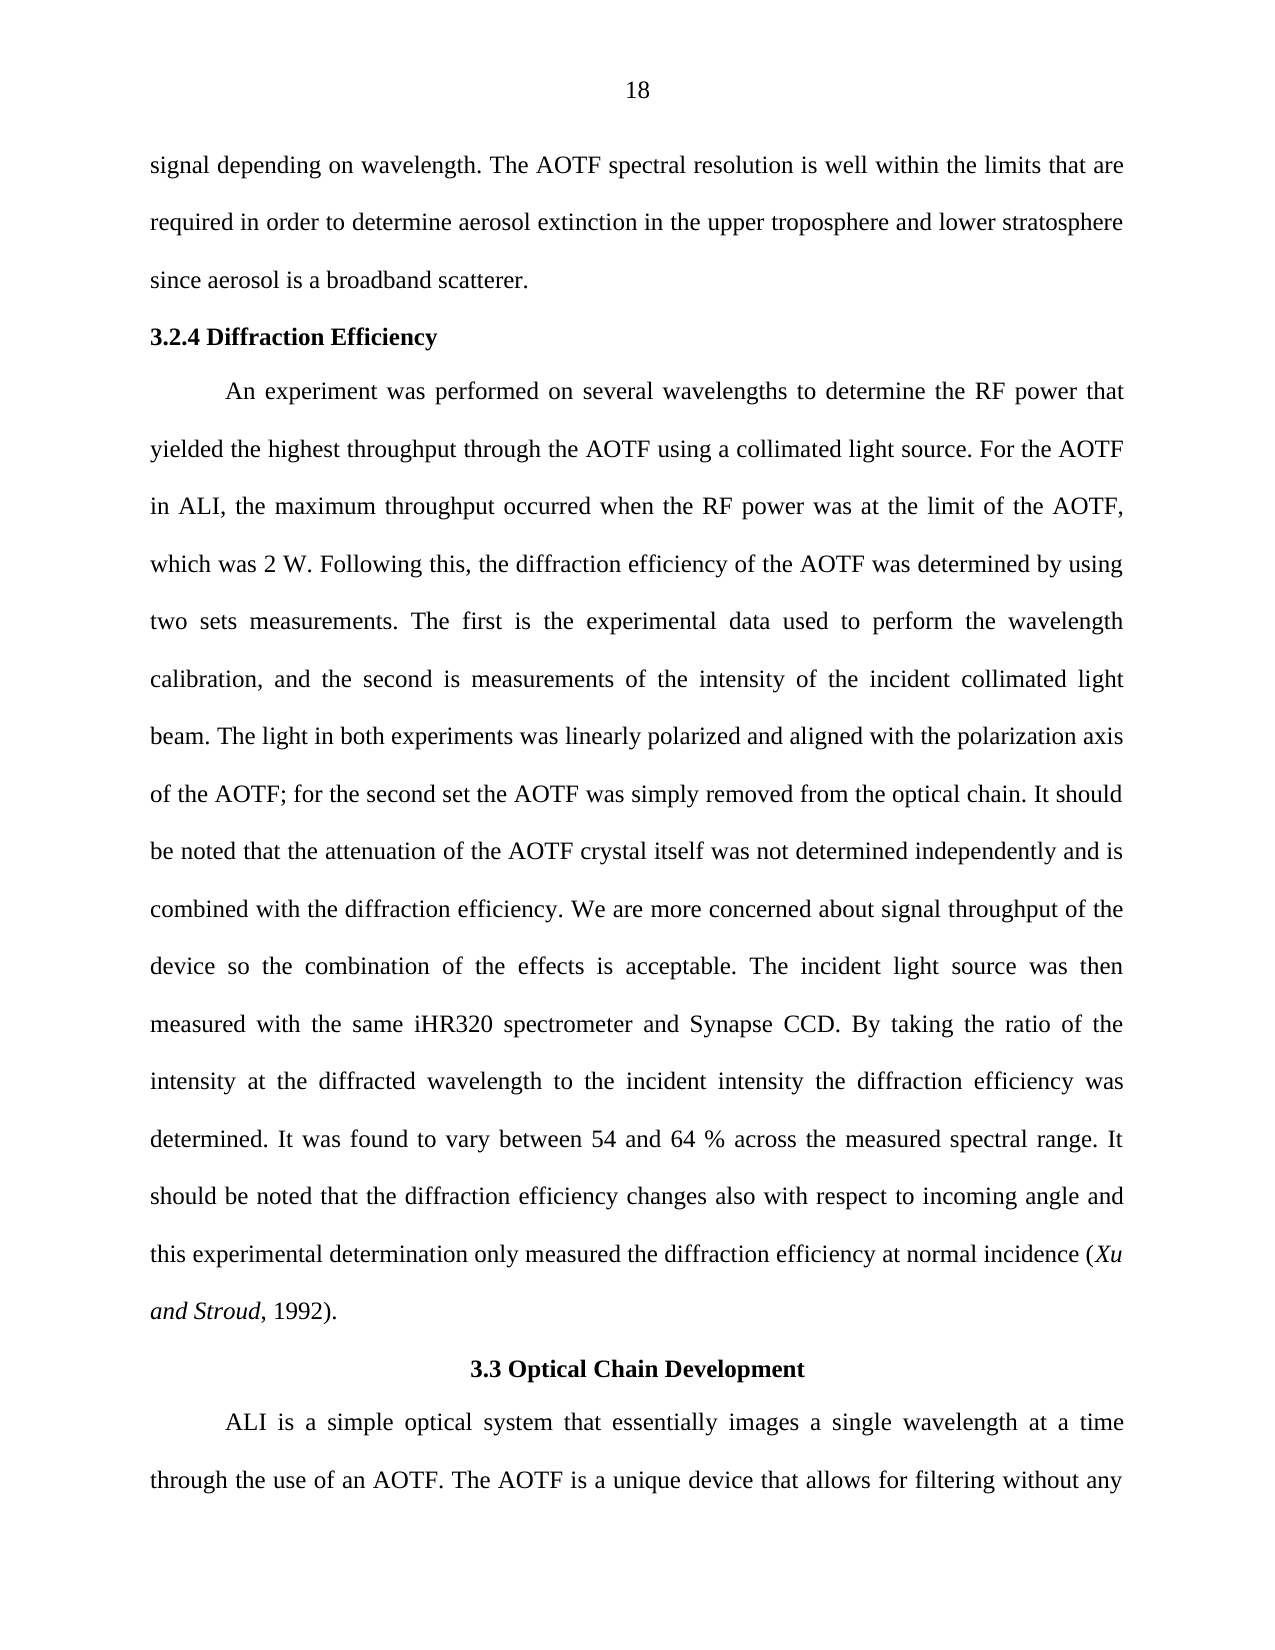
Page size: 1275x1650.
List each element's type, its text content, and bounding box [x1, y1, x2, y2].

subtitle 3.3 Optical Chain Development [150, 1354, 1125, 1382]
text An experiment was performed on several wavelengths to determine the RF power that yielded the highest throughput through the AOTF using a collimated light source. For the AOTF in ALI, the maximum throughput occurred when the RF power was at the limit of the AOTF, which was 2 W. Following this, the diffraction efficiency of the AOTF was determined by using two sets measurements. The first is the experimental data used to perform the wavelength calibration, and the second is measurements of the intensity of the incident collimated light beam. The light in both experiments was linearly polarized and aligned with the polarization axis of the AOTF; for the second set the AOTF was simply removed from the optical chain. It should be noted that the attenuation of the AOTF crystal itself was not determined independently and is combined with the diffraction efficiency. We are more concerned about signal throughput of the device so the combination of the effects is acceptable. The incident light source was then measured with the same iHR320 spectrometer and Synapse CCD. By taking the ratio of the intensity at the diffracted wavelength to the incident intensity the diffraction efficiency was determined. It was found to vary between 54 and 64 % across the measured spectral range. It should be noted that the diffraction efficiency changes also with respect to incoming angle and this experimental determination only measured the diffraction efficiency at normal incidence (Xu and Stroud, 1992). [150, 376, 1125, 1325]
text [150, 150, 1125, 294]
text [150, 1407, 1125, 1494]
subtitle 3.2.4 Diffraction Efficiency [150, 322, 1125, 351]
